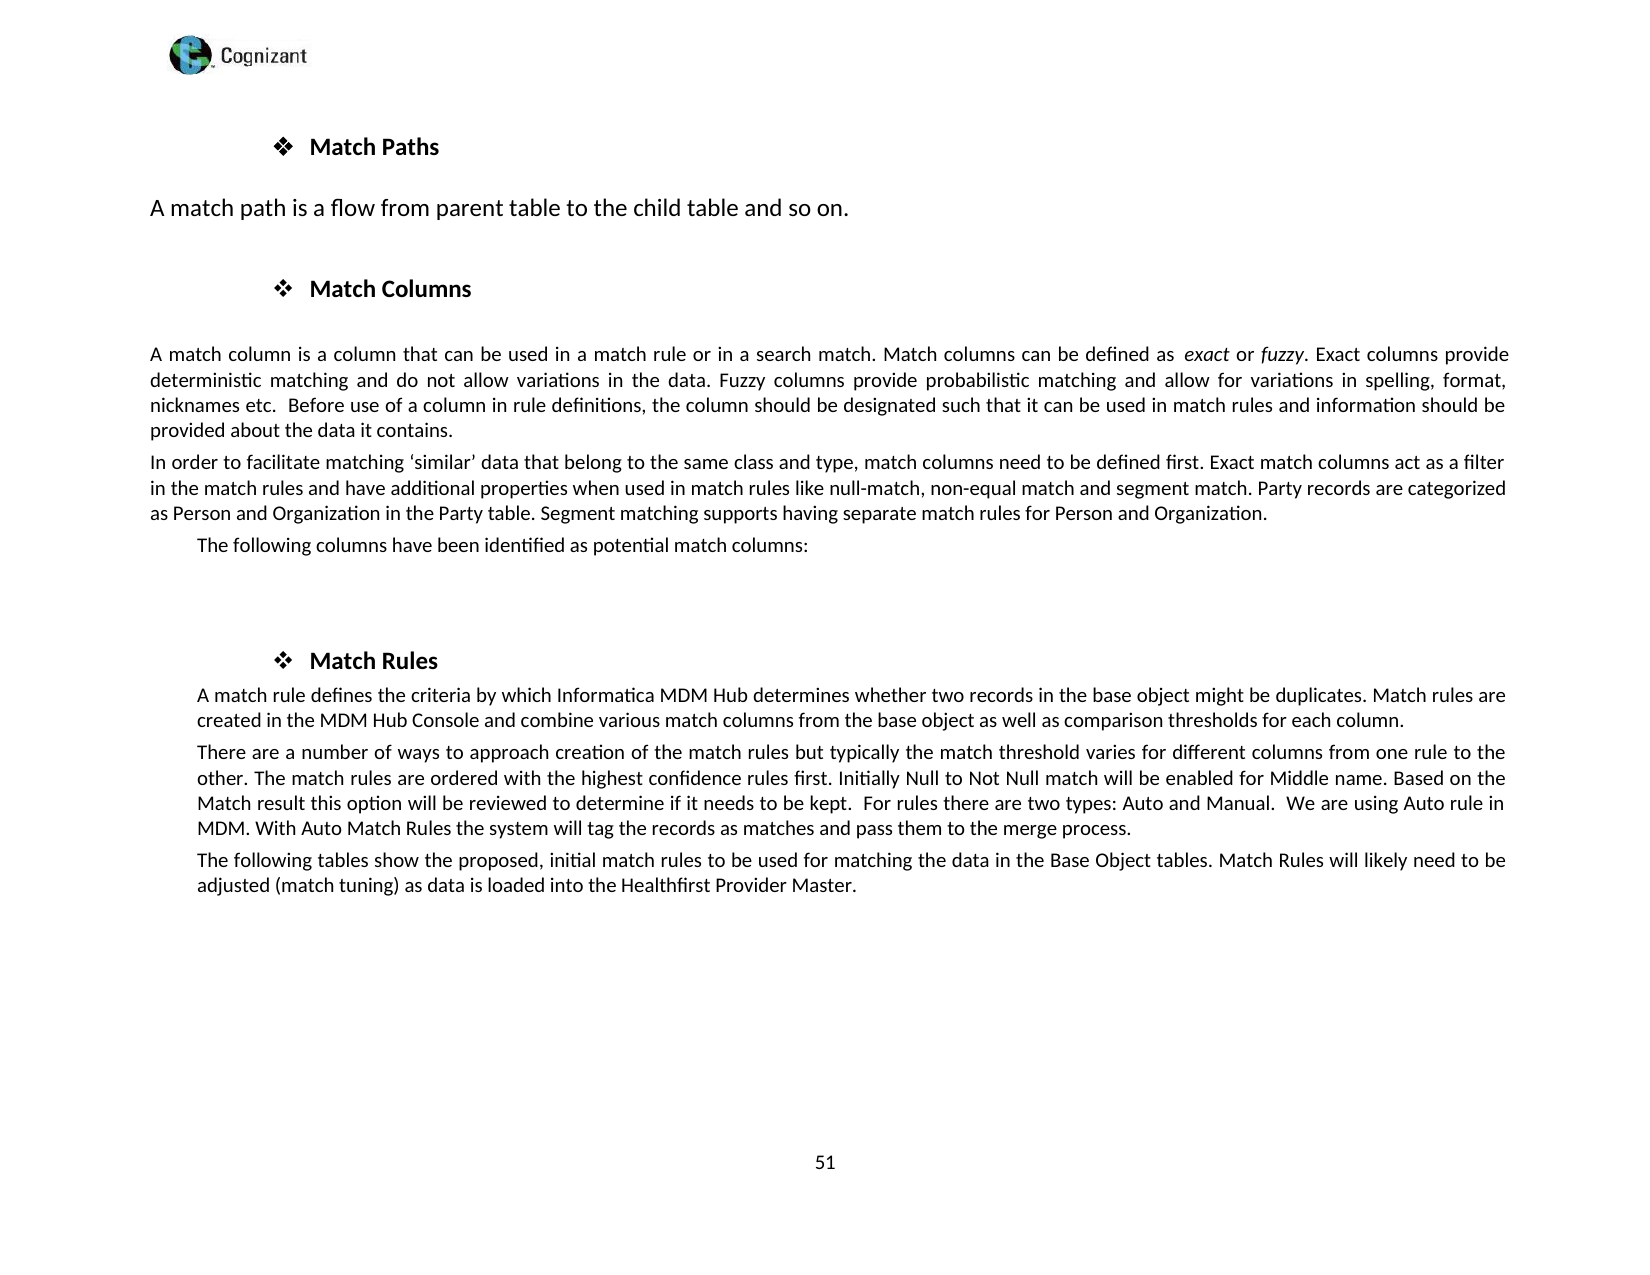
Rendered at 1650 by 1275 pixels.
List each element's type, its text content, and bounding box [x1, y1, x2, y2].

text There are a number of ways to approach creation of the match rules but typically the match threshold varies for different columns from one rule to the other. The match rules are ordered with the highest confidence rules first. Initially Null to Not Null match will be enabled for Middle name. Based on the Match result this option will be reviewed to determine if it needs to be kept. For rules there are two types: Auto and Manual. We are using Auto rule in MDM. With Auto Match Rules the system will tag the records as matches and pass them to the merge process. [197, 739, 1509, 841]
list Match Paths [272, 131, 1509, 161]
picture [167, 34, 313, 75]
subtitle Match Rules [272, 646, 1500, 676]
text A match rule defines the criteria by which Informatica MDM Hub determines whether two records in the base object might be duplicates. Match rules are created in the MDM Hub Console and combine various match columns from the base object as well as comparison thresholds for each column. [197, 682, 1509, 733]
text The following tables show the proposed, initial match rules to be used for matching the data in the Base Object tables. Match Rules will likely need to be adjusted (match tuning) as data is loaded into the Healthfirst Provider Master. [197, 847, 1509, 898]
text In order to facilitate matching ‘similar’ data that belong to the same class and type, match columns need to be defined first. Exact match columns act as a filter in the match rules and have additional properties when used in match rules like null-match, non-equal match and segment match. Party records are categorized as Person and Organization in the Party table. Segment matching supports having separate match rules for Person and Organization. [150, 449, 1509, 526]
text The following columns have been identified as potential match columns: [197, 532, 1509, 557]
text A match column is a column that can be used in a match rule or in a search match. Match columns can be defined as exact or fuzzy. Exact columns provide deterministic matching and do not allow variations in the data. Fuzzy columns provide probabilistic matching and allow for variations in spelling, format, nicknames etc. Before use of a column in rule definitions, the column should be designated such that it can be used in match rules and information should be provided about the data it contains. [150, 341, 1509, 443]
subtitle Match Columns [272, 273, 1500, 303]
text A match path is a flow from parent table to the child table and so on. [150, 192, 1509, 222]
